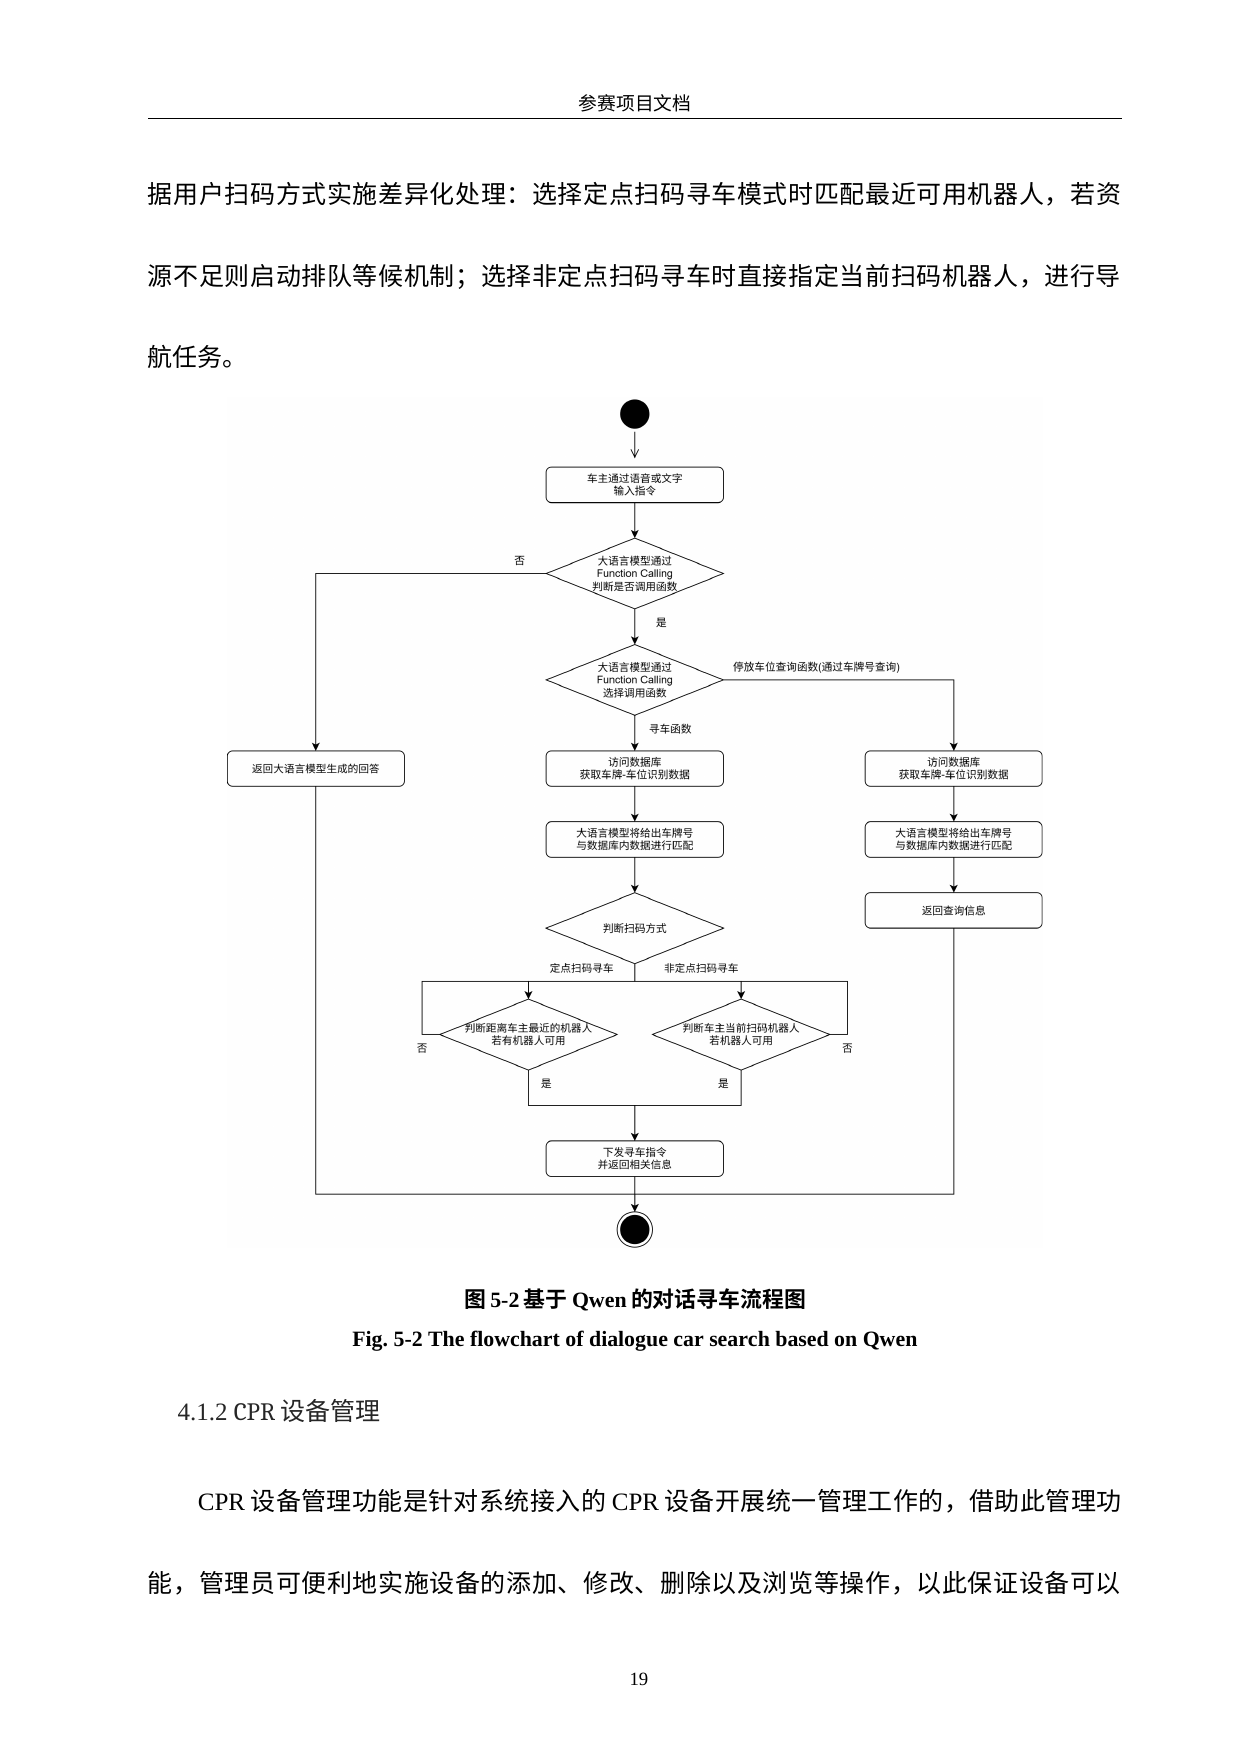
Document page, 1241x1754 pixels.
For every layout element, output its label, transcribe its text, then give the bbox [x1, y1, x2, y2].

text Fig. 5-2 The flowchart of dialogue car search based on Qwen [148, 1322, 1122, 1354]
picture [227, 397, 1043, 1248]
subtitle CPR设备管理 [177, 1377, 1122, 1442]
text 图5-2基于Qwen的对话寻车流程图 [148, 1282, 1122, 1314]
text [148, 160, 1122, 388]
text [148, 1467, 1122, 1614]
